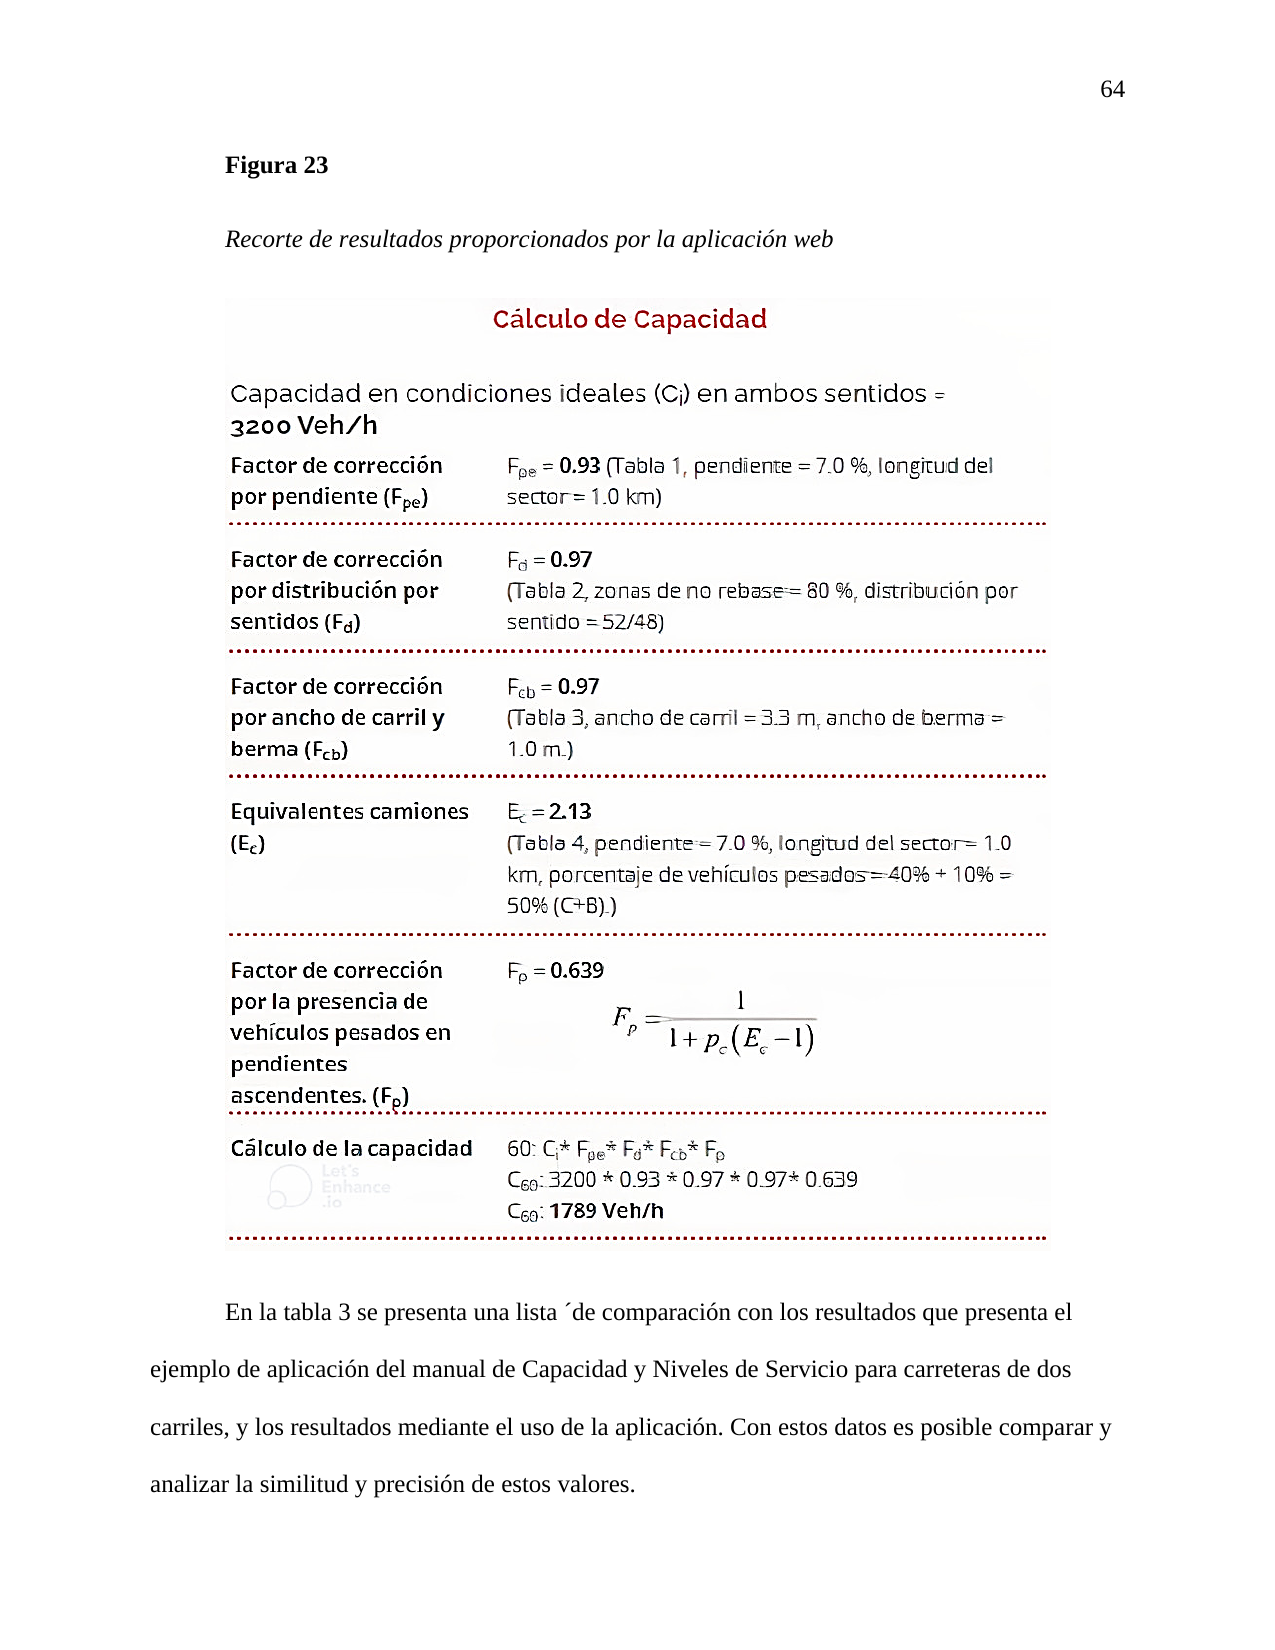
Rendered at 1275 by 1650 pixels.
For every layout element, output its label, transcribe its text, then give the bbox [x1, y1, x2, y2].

text Recorte de resultados proporcionados por la aplicación web [150, 224, 1125, 253]
text Figura 23 [150, 150, 1125, 179]
text En la tabla 3 se presenta una lista ´de comparación con los resultados que presenta el ejemplo de aplicación del manual de Capacidad y Niveles de Servicio para carreteras de dos carriles, y los resultados mediante el uso de la aplicación. Con estos datos es posible comparar y analizar la similitud y precisión de estos valores. [150, 1297, 1125, 1498]
picture [225, 298, 1051, 1251]
